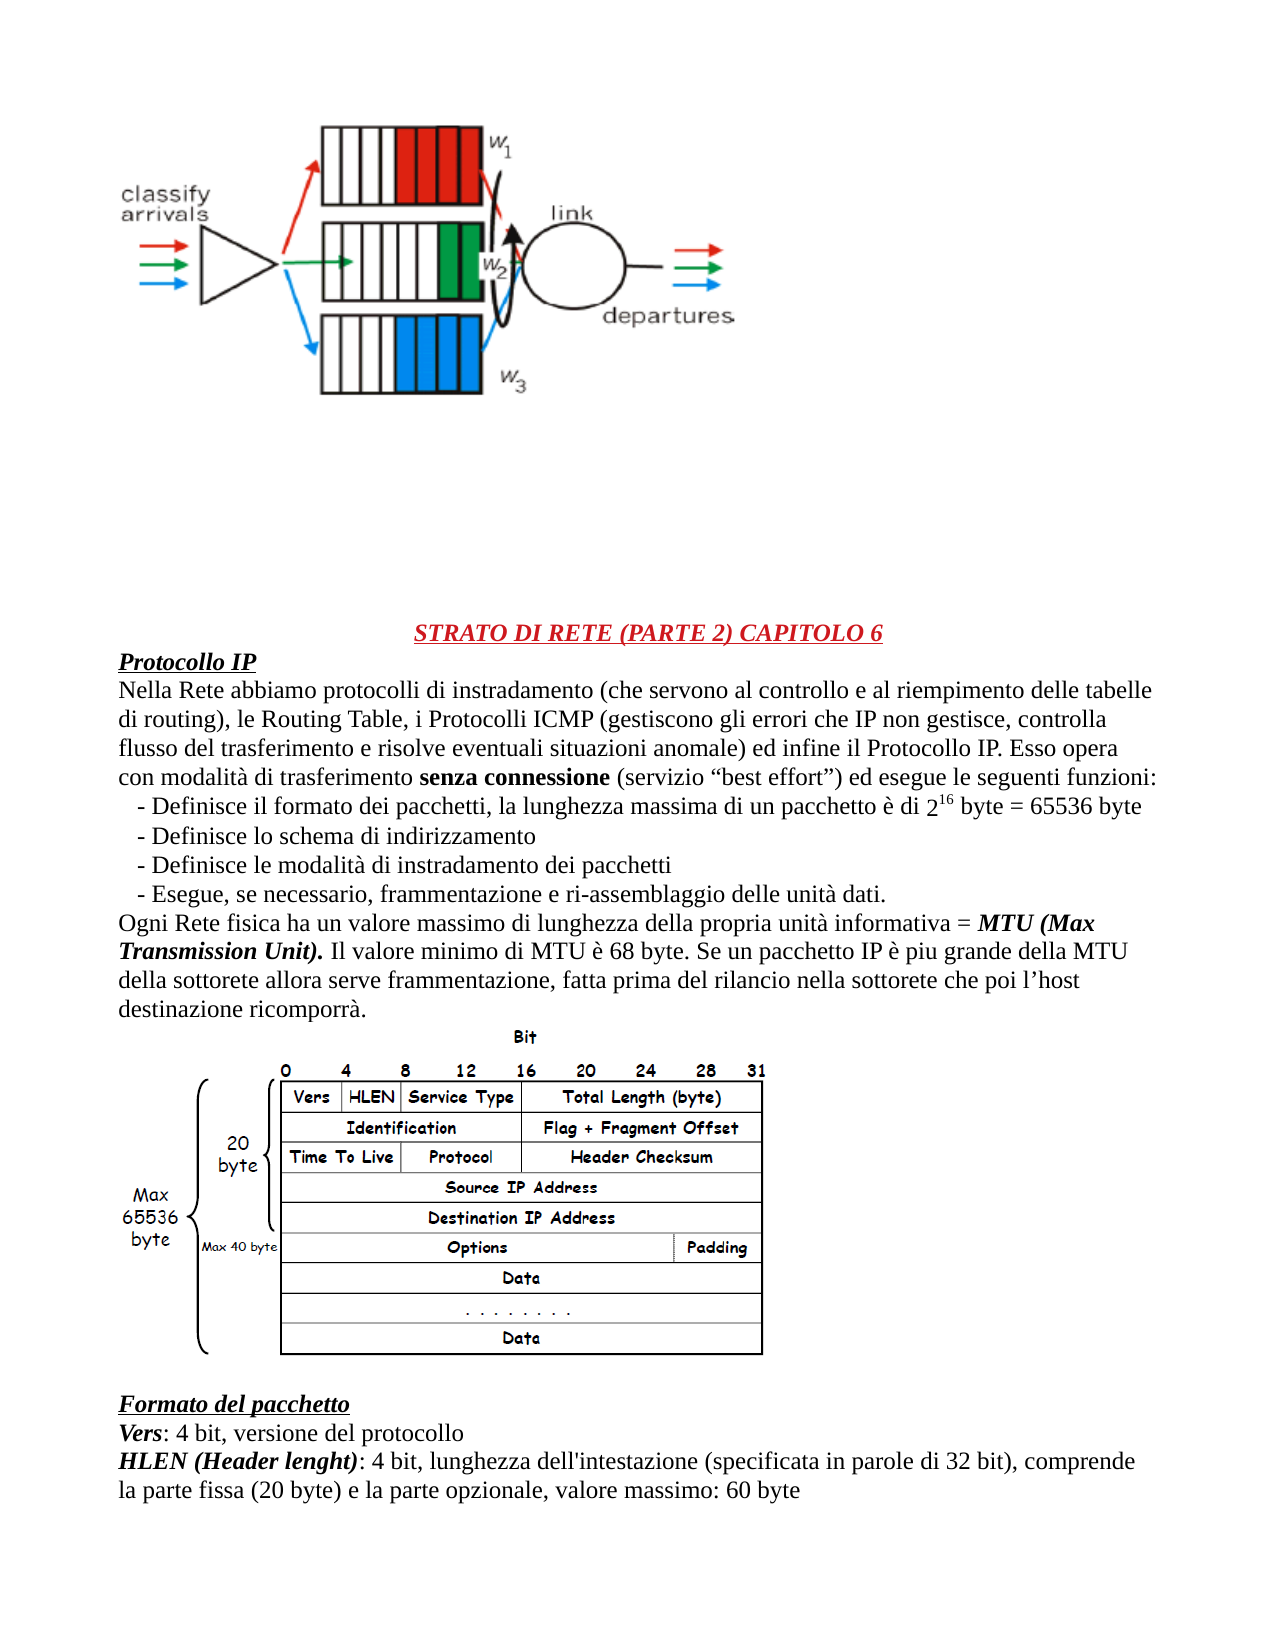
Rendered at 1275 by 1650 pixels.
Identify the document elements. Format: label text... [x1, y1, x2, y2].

text Ogni Rete fisica ha un valore massimo di lunghezza della propria unità informativa = MTU (Max [118, 908, 1157, 936]
text STRATO DI RETE (PARTE 2) CAPITOLO 6 [118, 618, 1157, 647]
picture [118, 1022, 770, 1361]
text Transmission Unit). Il valore minimo di MTU è 68 byte. Se un pacchetto IP è piu grande della MTU della sottorete allora serve frammentazione, fatta prima del rilancio nella sottorete che poi l’host destinazione ricomporrà. [118, 936, 1157, 1023]
text - Esegue, se necessario, frammentazione e ri-assemblaggio delle unità dati. [118, 879, 1157, 908]
text - Definisce le modalità di instradamento dei pacchetti [118, 850, 1157, 879]
picture [118, 118, 769, 417]
text - Definisce il formato dei pacchetti, la lunghezza massima di un pacchetto è di byte = 65536 byte [118, 790, 1157, 821]
text Protocollo IP [118, 647, 1157, 675]
text Nella Rete abbiamo protocolli di instradamento (che servono al controllo e al riempimento delle tabelle di routing), le Routing Table, i Protocolli ICMP (gestiscono gli errori che IP non gestisce, controlla flusso del trasferimento e risolve eventuali situazioni anomale) ed infine il Protocollo IP. Esso opera con modalità di trasferimento senza connessione (servizio “best effort”) ed esegue le seguenti funzioni: [118, 675, 1157, 790]
text Formato del pacchetto [118, 1389, 1157, 1418]
text Vers: 4 bit, versione del protocollo [118, 1418, 1157, 1446]
text - Definisce lo schema di indirizzamento [118, 821, 1157, 850]
text HLEN (Header lenght): 4 bit, lunghezza dell'intestazione (specificata in parole di 32 bit), comprende la parte fissa (20 byte) e la parte opzionale, valore massimo: 60 byte [118, 1446, 1157, 1504]
